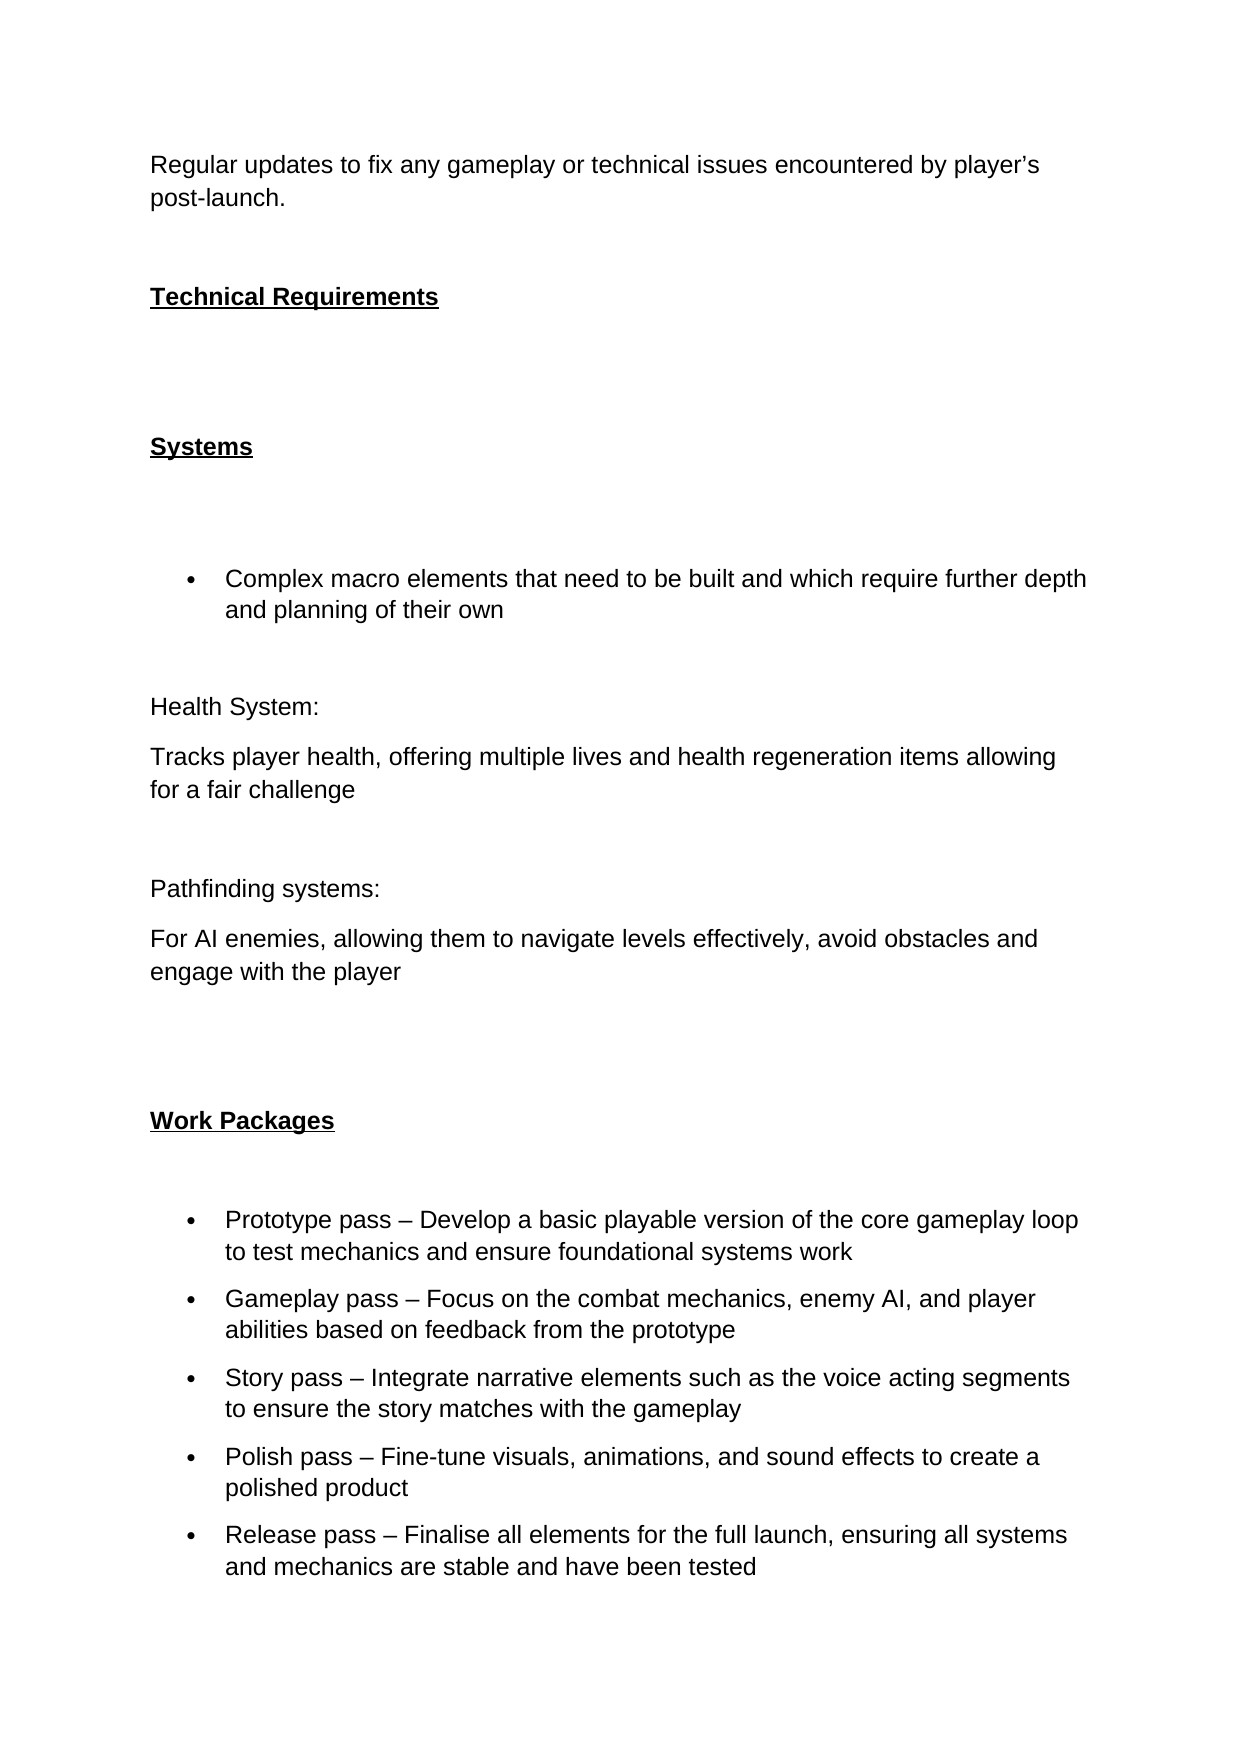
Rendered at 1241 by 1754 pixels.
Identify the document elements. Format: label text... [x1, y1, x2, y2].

list Polish pass – Fine-tune visuals, animations, and sound effects to create a polished product [187, 1442, 1090, 1502]
text Work Packages [150, 1106, 1090, 1135]
list Gameplay pass – Focus on the combat mechanics, enemy AI, and player abilities based on feedback from the prototype [187, 1284, 1090, 1344]
text Health System: [150, 692, 1090, 721]
list Prototype pass – Develop a basic playable version of the core gameplay loop to test mechanics and ensure foundational systems work [187, 1206, 1090, 1265]
text For AI enemies, allowing them to navigate levels effectively, avoid obstacles and engage with the player [150, 924, 1090, 986]
list Story pass – Integrate narrative elements such as the voice acting segments to ensure the story matches with the gameplay [187, 1363, 1090, 1423]
text Technical Requirements [150, 282, 1090, 311]
text Pathfinding systems: [150, 874, 1090, 903]
list Release pass – Finalise all elements for the full launch, ensuring all systems and mechanics are stable and have been tested [187, 1521, 1090, 1580]
text Tracks player health, offering multiple lives and health regeneration items allowing for a fair challenge [150, 742, 1090, 804]
text Regular updates to fix any gameplay or technical issues encountered by player’s post-launch. [150, 150, 1090, 212]
text Systems [150, 431, 1090, 460]
list Complex macro elements that need to be built and which require further depth and planning of their own [187, 564, 1090, 624]
